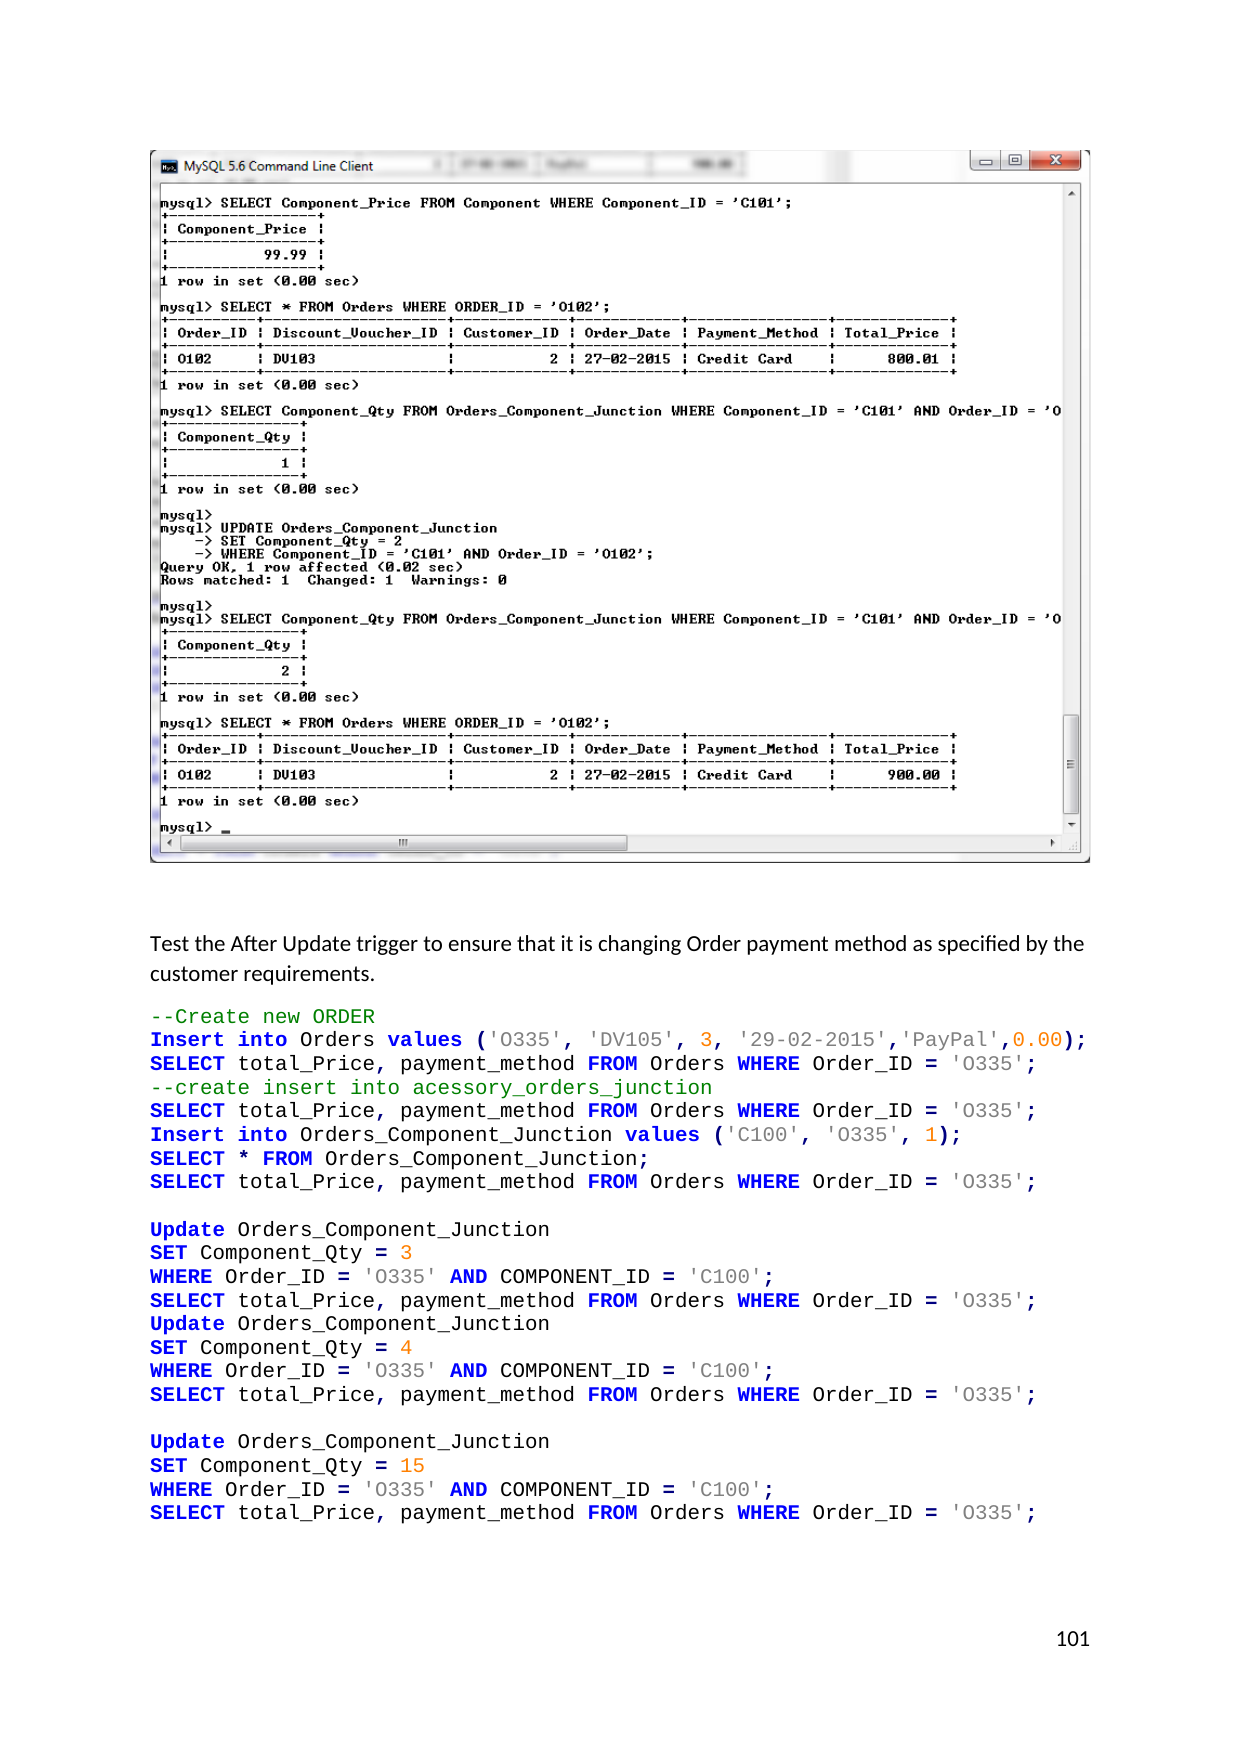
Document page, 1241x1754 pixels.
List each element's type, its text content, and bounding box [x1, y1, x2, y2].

text Insert into Orders values ('O335', 'DV105', 3, '29-02-2015','PayPal',0.00); [150, 1029, 1090, 1053]
text SET Component_Qty = 15 [150, 1455, 1090, 1479]
text Update Orders_Component_Junction [150, 1313, 1090, 1337]
text --create insert into acessory_orders_junction [150, 1077, 1090, 1100]
text Update Orders_Component_Junction [150, 1219, 1090, 1242]
text SELECT * FROM Orders_Component_Junction; [150, 1148, 1090, 1171]
text SELECT total_Price, payment_method FROM Orders WHERE Order_ID = 'O335'; [150, 1171, 1090, 1195]
picture [150, 150, 1091, 863]
text --Create new ORDER [150, 1006, 1090, 1029]
text SELECT total_Price, payment_method FROM Orders WHERE Order_ID = 'O335'; [150, 1502, 1090, 1526]
text WHERE Order_ID = 'O335' AND COMPONENT_ID = 'C100'; [150, 1479, 1090, 1502]
text SET Component_Qty = 4 [150, 1337, 1090, 1361]
text Test the After Update trigger to ensure that it is changing Order payment method as specified by the customer requirements. [150, 929, 1090, 987]
text SELECT total_Price, payment_method FROM Orders WHERE Order_ID = 'O335'; [150, 1384, 1090, 1408]
text SET Component_Qty = 3 [150, 1242, 1090, 1266]
text Insert into Orders_Component_Junction values ('C100', 'O335', 1); [150, 1124, 1090, 1148]
text WHERE Order_ID = 'O335' AND COMPONENT_ID = 'C100'; [150, 1266, 1090, 1289]
text WHERE Order_ID = 'O335' AND COMPONENT_ID = 'C100'; [150, 1361, 1090, 1384]
text SELECT total_Price, payment_method FROM Orders WHERE Order_ID = 'O335'; [150, 1053, 1090, 1077]
text SELECT total_Price, payment_method FROM Orders WHERE Order_ID = 'O335'; [150, 1289, 1090, 1313]
text Update Orders_Component_Junction [150, 1431, 1090, 1455]
text SELECT total_Price, payment_method FROM Orders WHERE Order_ID = 'O335'; [150, 1100, 1090, 1124]
